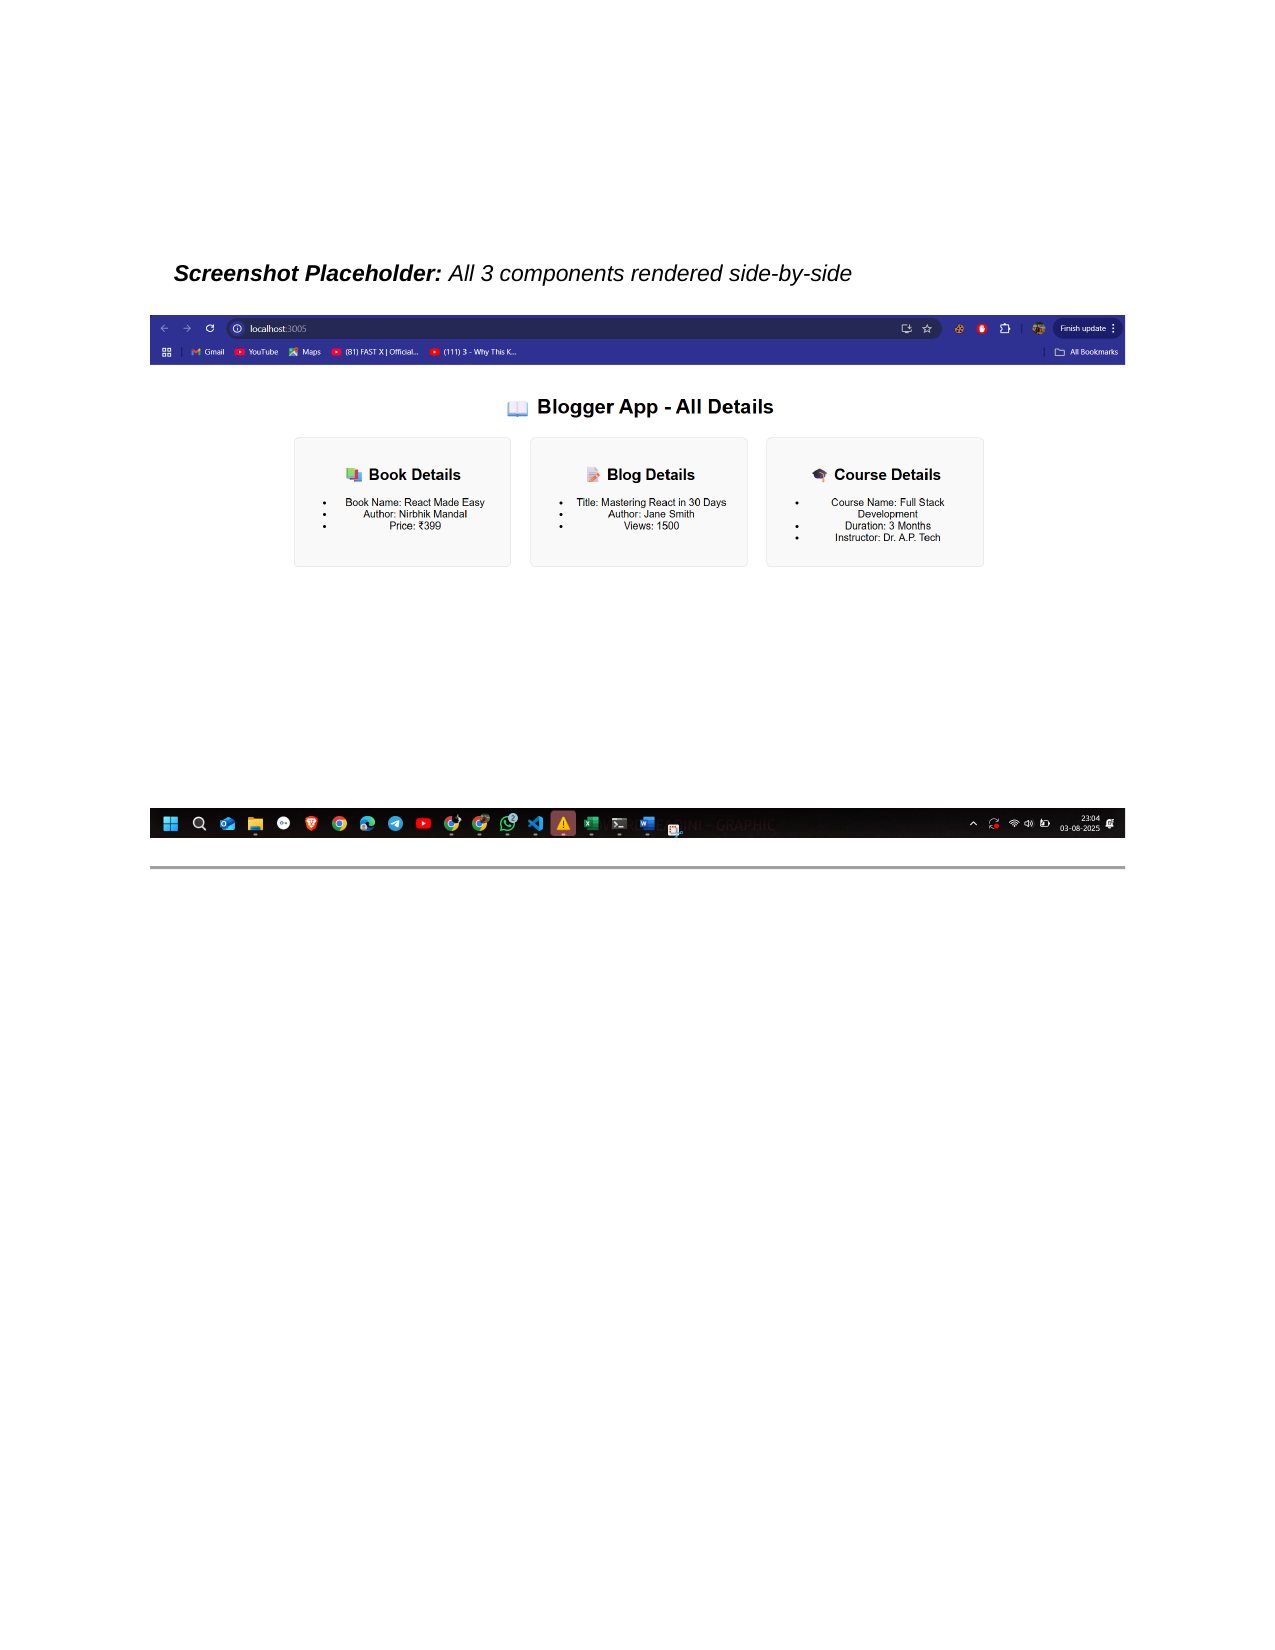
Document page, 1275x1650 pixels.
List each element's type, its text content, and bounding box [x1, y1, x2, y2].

text 📸 Screenshot Placeholder: All 3 components rendered side-by-side [150, 260, 1125, 287]
picture [150, 315, 1125, 838]
